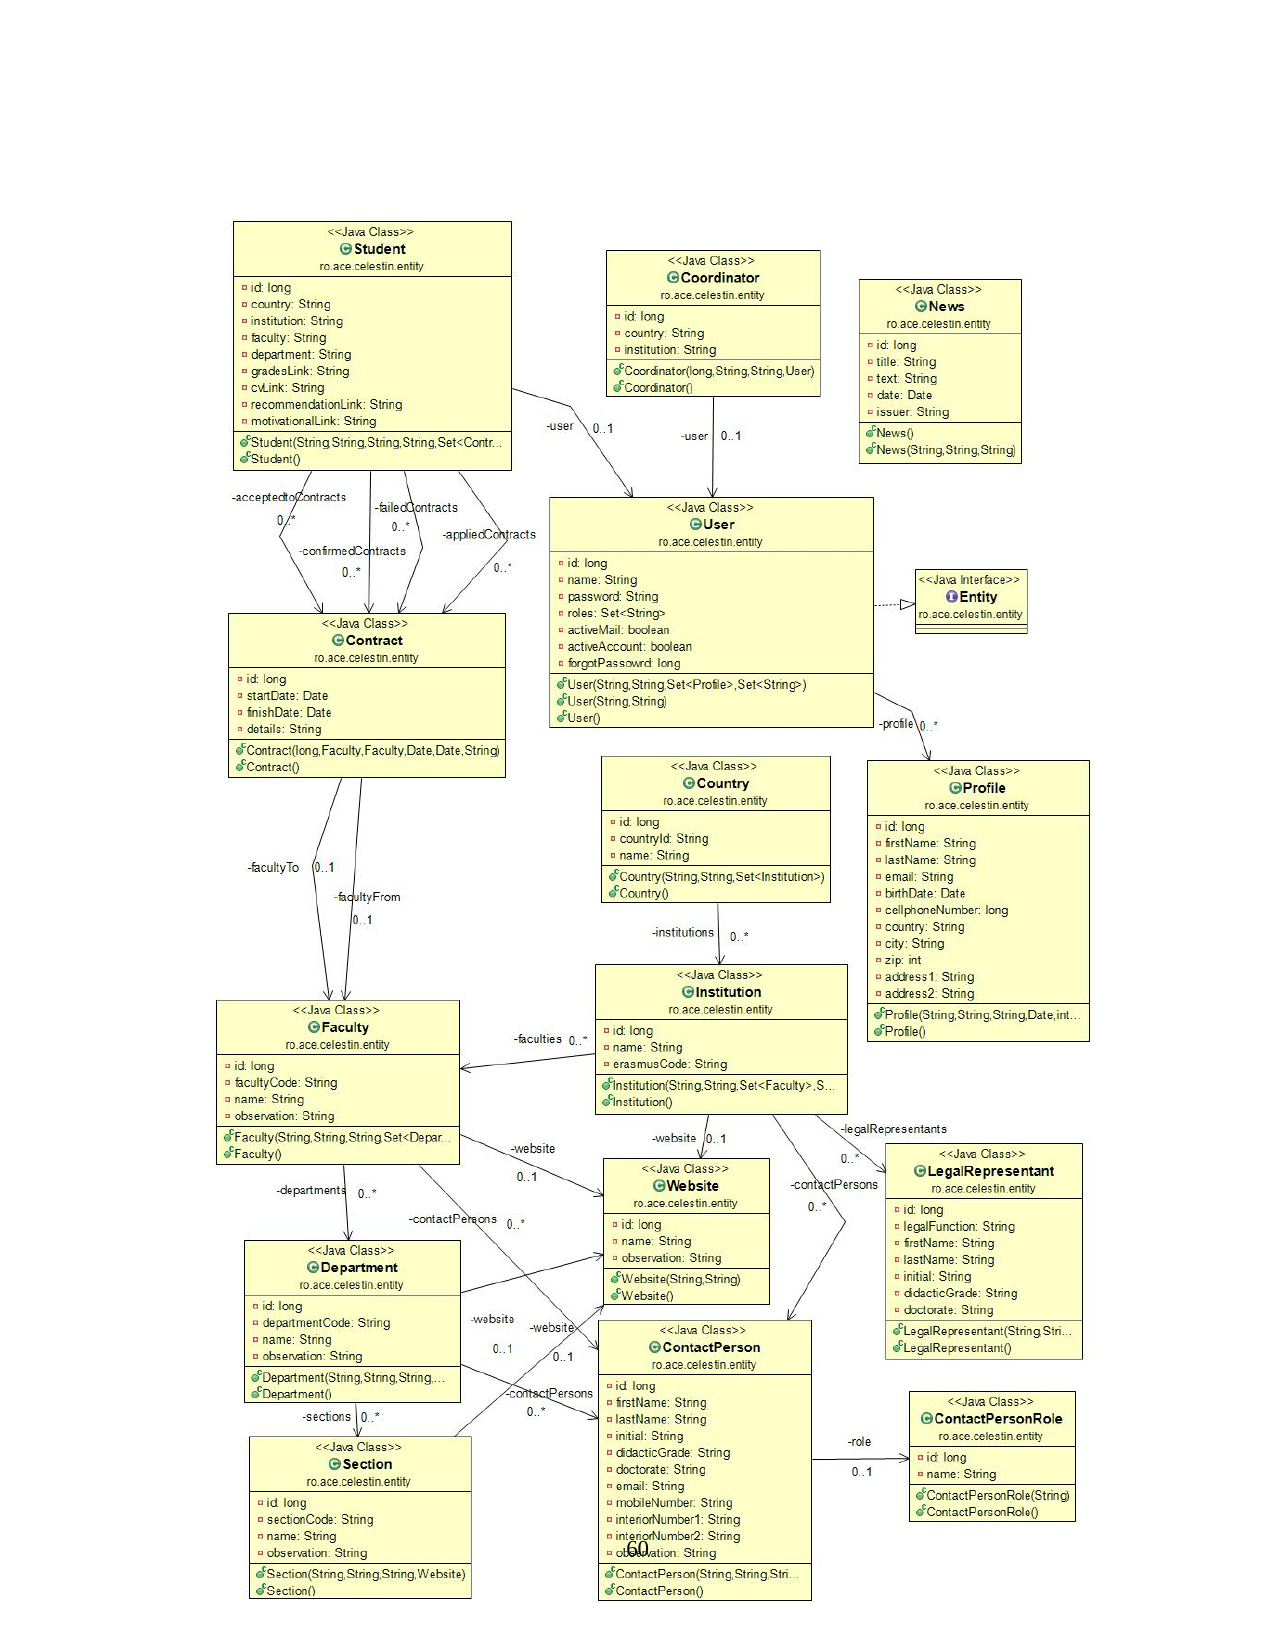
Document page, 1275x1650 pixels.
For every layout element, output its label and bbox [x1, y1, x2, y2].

picture [213, 218, 1092, 1603]
